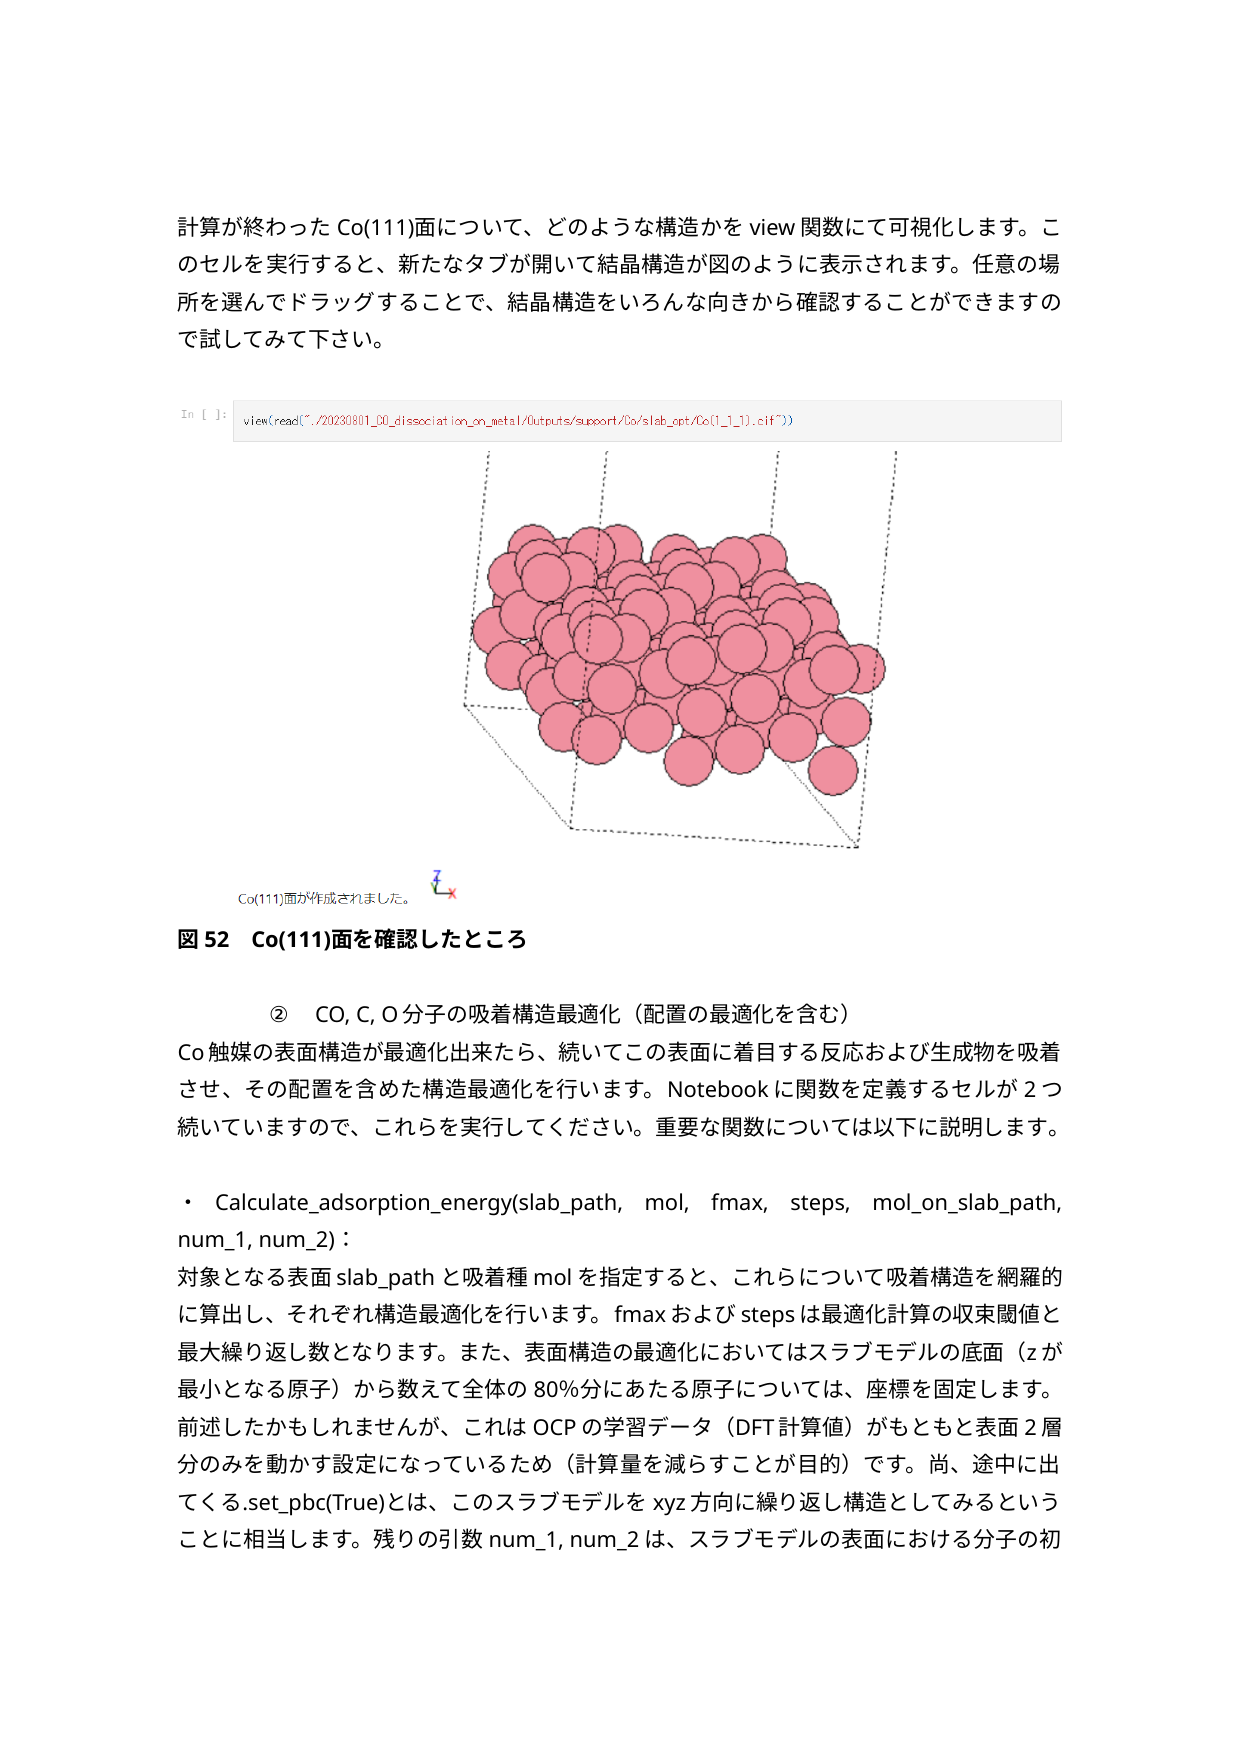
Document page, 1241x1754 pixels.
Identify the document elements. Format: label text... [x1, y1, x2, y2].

text 計算が終わったCo(111)面について、どのような構造かをview関数にて可視化します。このセルを実行すると、新たなタブが開いて結晶構造が図のように表示されます。任意の場所を選んでドラッグすることで、結晶構造をいろんな向きから確認することができますので試してみて下さい。 [177, 207, 1063, 357]
text ・Calculate_adsorption_energy(slab_path, mol, fmax, steps, mol_on_slab_path, num_1, num_2)： [177, 1182, 1063, 1257]
text Co触媒の表面構造が最適化出来たら、続いてこの表面に着目する反応および生成物を吸着させ、その配置を含めた構造最適化を行います。Notebookに関数を定義するセルが2つ続いていますので、これらを実行してください。重要な関数については以下に説明します。 [177, 1032, 1063, 1144]
picture [177, 394, 1063, 913]
list CO, C, O分子の吸着構造最適化（配置の最適化を含む） [269, 994, 1063, 1032]
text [177, 1257, 1063, 1557]
text 図 Co(111)面を確認したところ [177, 919, 1063, 957]
